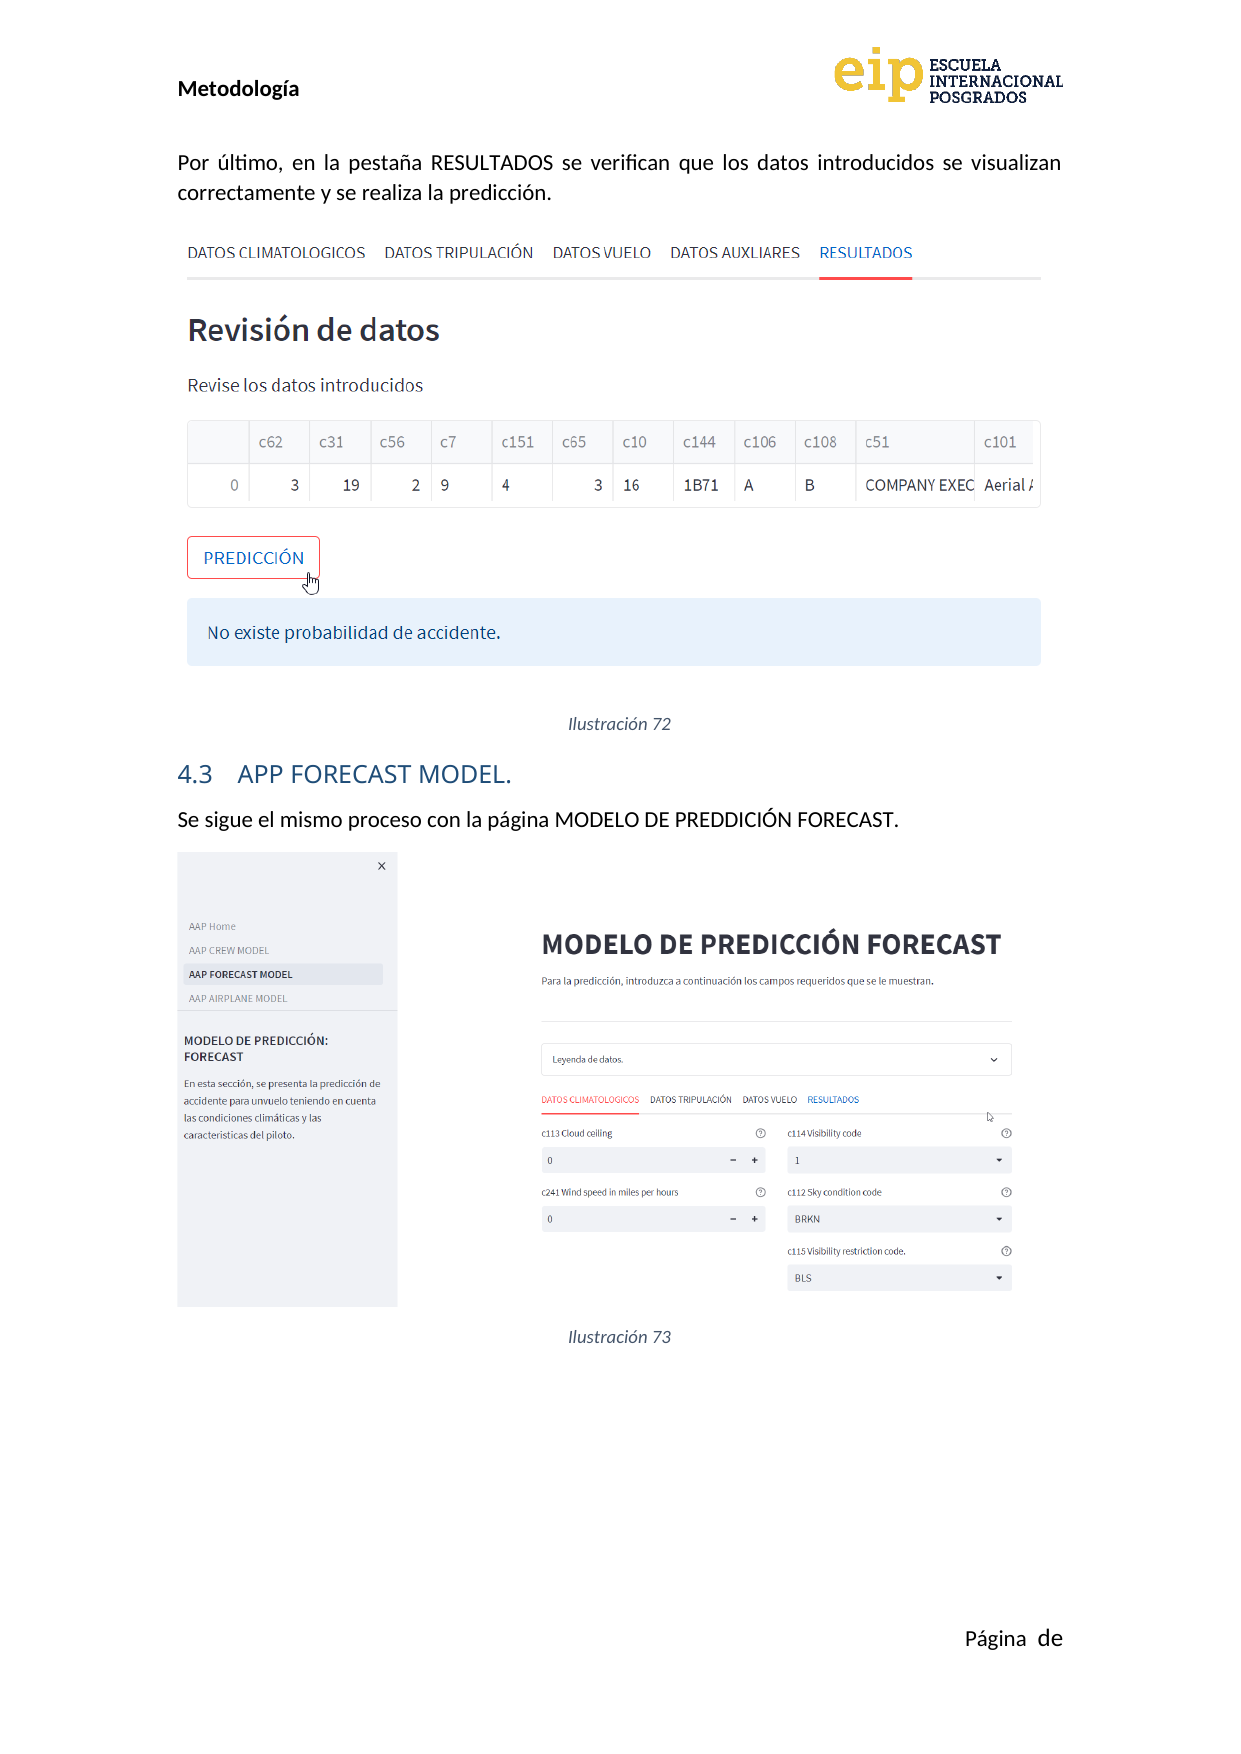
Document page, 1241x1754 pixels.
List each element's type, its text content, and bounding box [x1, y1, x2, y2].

picture [177, 224, 1063, 694]
text Ilustración 73 [177, 1325, 1063, 1348]
text Se sigue el mismo proceso con la página MODELO DE PREDDICIÓN FORECAST. [177, 806, 1063, 834]
picture [834, 47, 1063, 103]
text Ilustración 72 [177, 713, 1063, 736]
text Por último, en la pestaña RESULTADOS se verifican que los datos introducidos se visualizan correctamente y se realiza la predicción. [177, 148, 1063, 206]
subtitle APP FORECAST MODEL. [177, 756, 1063, 790]
picture [177, 852, 1063, 1307]
